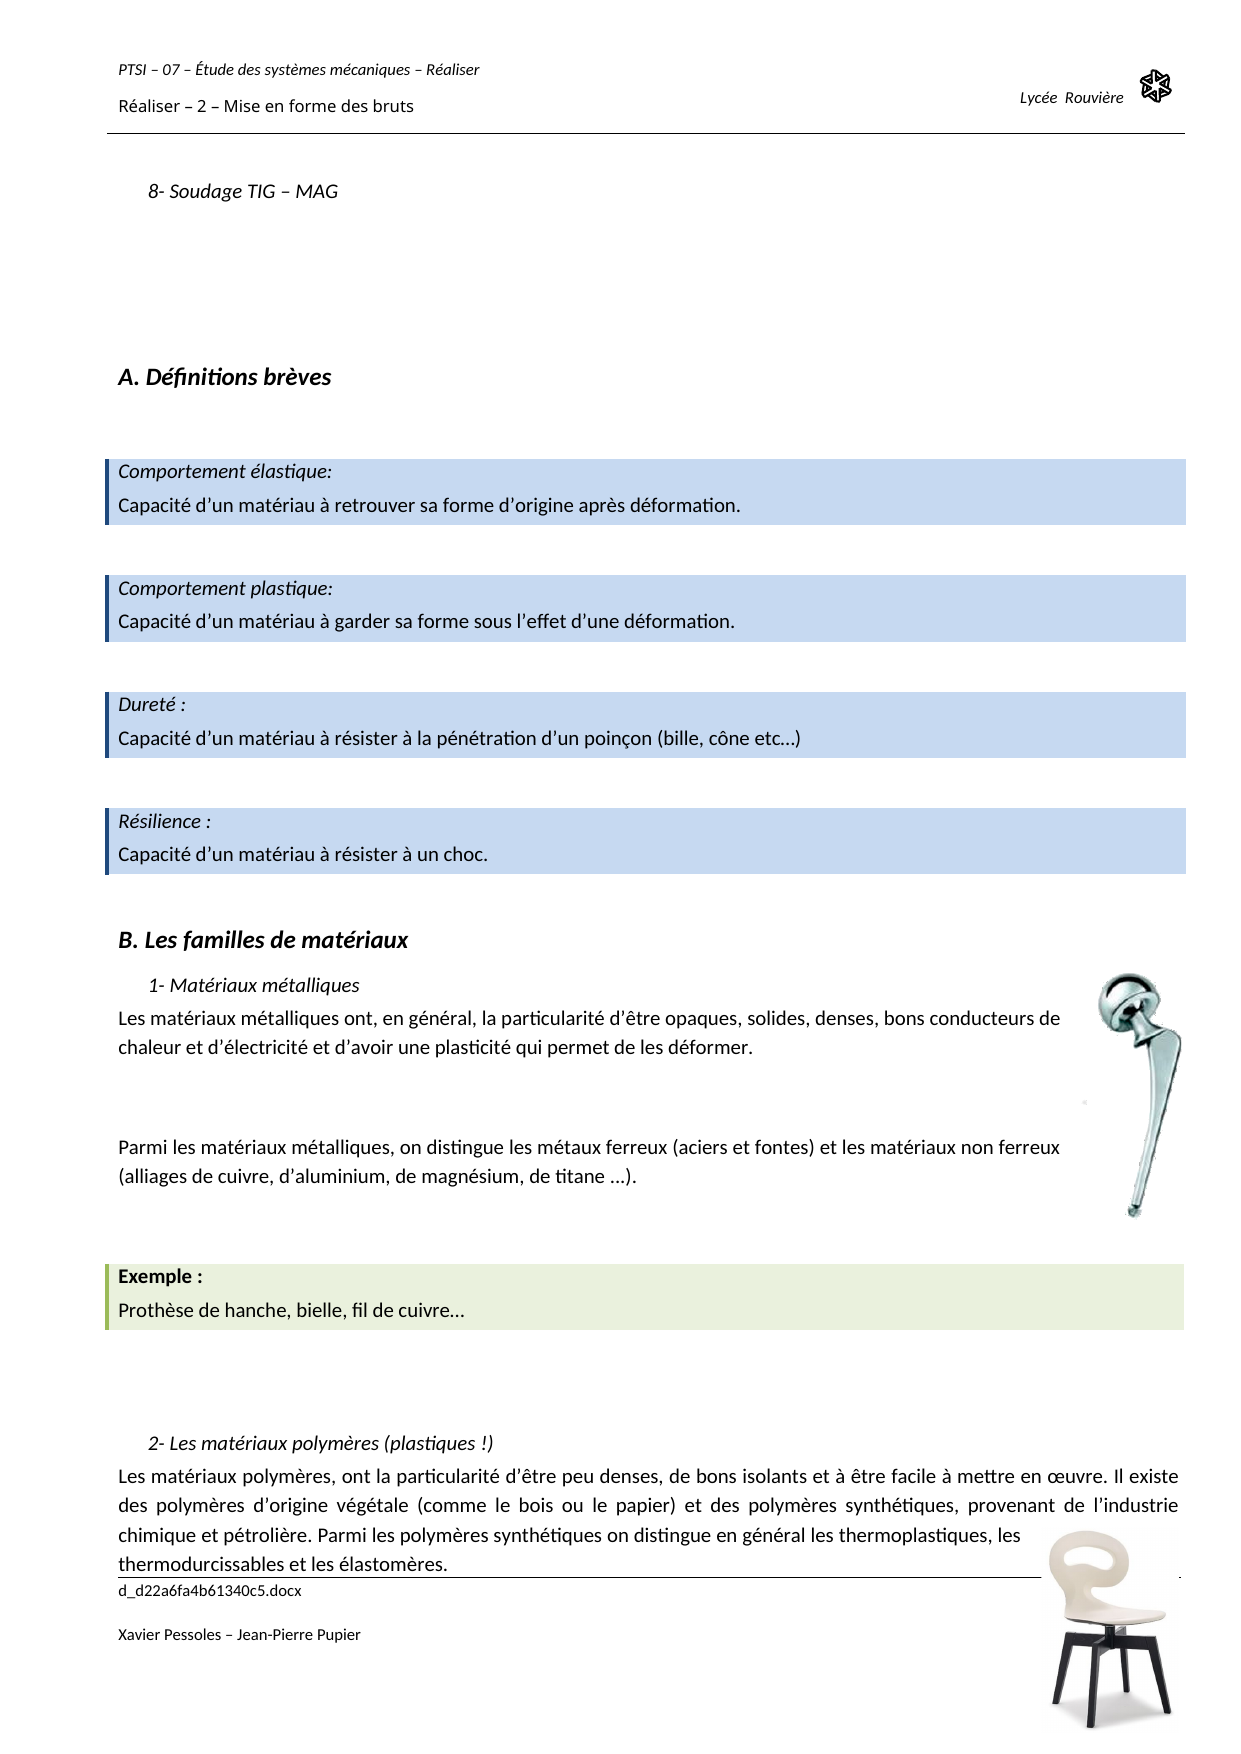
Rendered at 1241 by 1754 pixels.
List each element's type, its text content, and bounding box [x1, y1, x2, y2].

picture [1081, 973, 1182, 1220]
table_header Dureté : Capacité d’un matériau à résister à la pénétration d’un poinçon (bille, cône etc…) [109, 692, 1186, 758]
picture [1041, 1527, 1179, 1733]
subtitle Définitions brèves [118, 361, 1181, 392]
table_header Exemple : Prothèse de hanche, bielle, fil de cuivre… [109, 1264, 1184, 1330]
subtitle Les matériaux polymères (plastiques !) [124, 1430, 1181, 1456]
text Les matériaux métalliques ont, en général, la particularité d’être opaques, solides, denses, bons conducteurs de chaleur et d’électricité et d’avoir une plasticité qui permet de les déformer. [118, 1005, 1081, 1060]
text Les matériaux polymères, ont la particularité d’être peu denses, de bons isolants et à être facile à mettre en œuvre. Il existe des polymères d’origine végétale (comme le bois ou le papier) et des polymères synthétiques, provenant de l’industrie chimique et pétrolière. Parmi les polymères synthétiques on distingue en général les thermoplastiques, les thermodurcissables et les élastomères. [118, 1463, 1181, 1576]
table_header Comportement élastique: Capacité d’un matériau à retrouver sa forme d’origine après déformation. [109, 459, 1186, 525]
subtitle Soudage TIG – MAG [124, 178, 1181, 203]
table_header Comportement plastique: Capacité d’un matériau à garder sa forme sous l’effet d’une déformation. [109, 575, 1186, 642]
subtitle Matériaux métalliques [124, 972, 1181, 997]
text Parmi les matériaux métalliques, on distingue les métaux ferreux (aciers et fontes) et les matériaux non ferreux (alliages de cuivre, d’aluminium, de magnésium, de titane ...). [118, 1134, 1081, 1189]
table_header Résilience : Capacité d’un matériau à résister à un choc. [109, 808, 1186, 874]
subtitle Les familles de matériaux [118, 924, 1181, 955]
